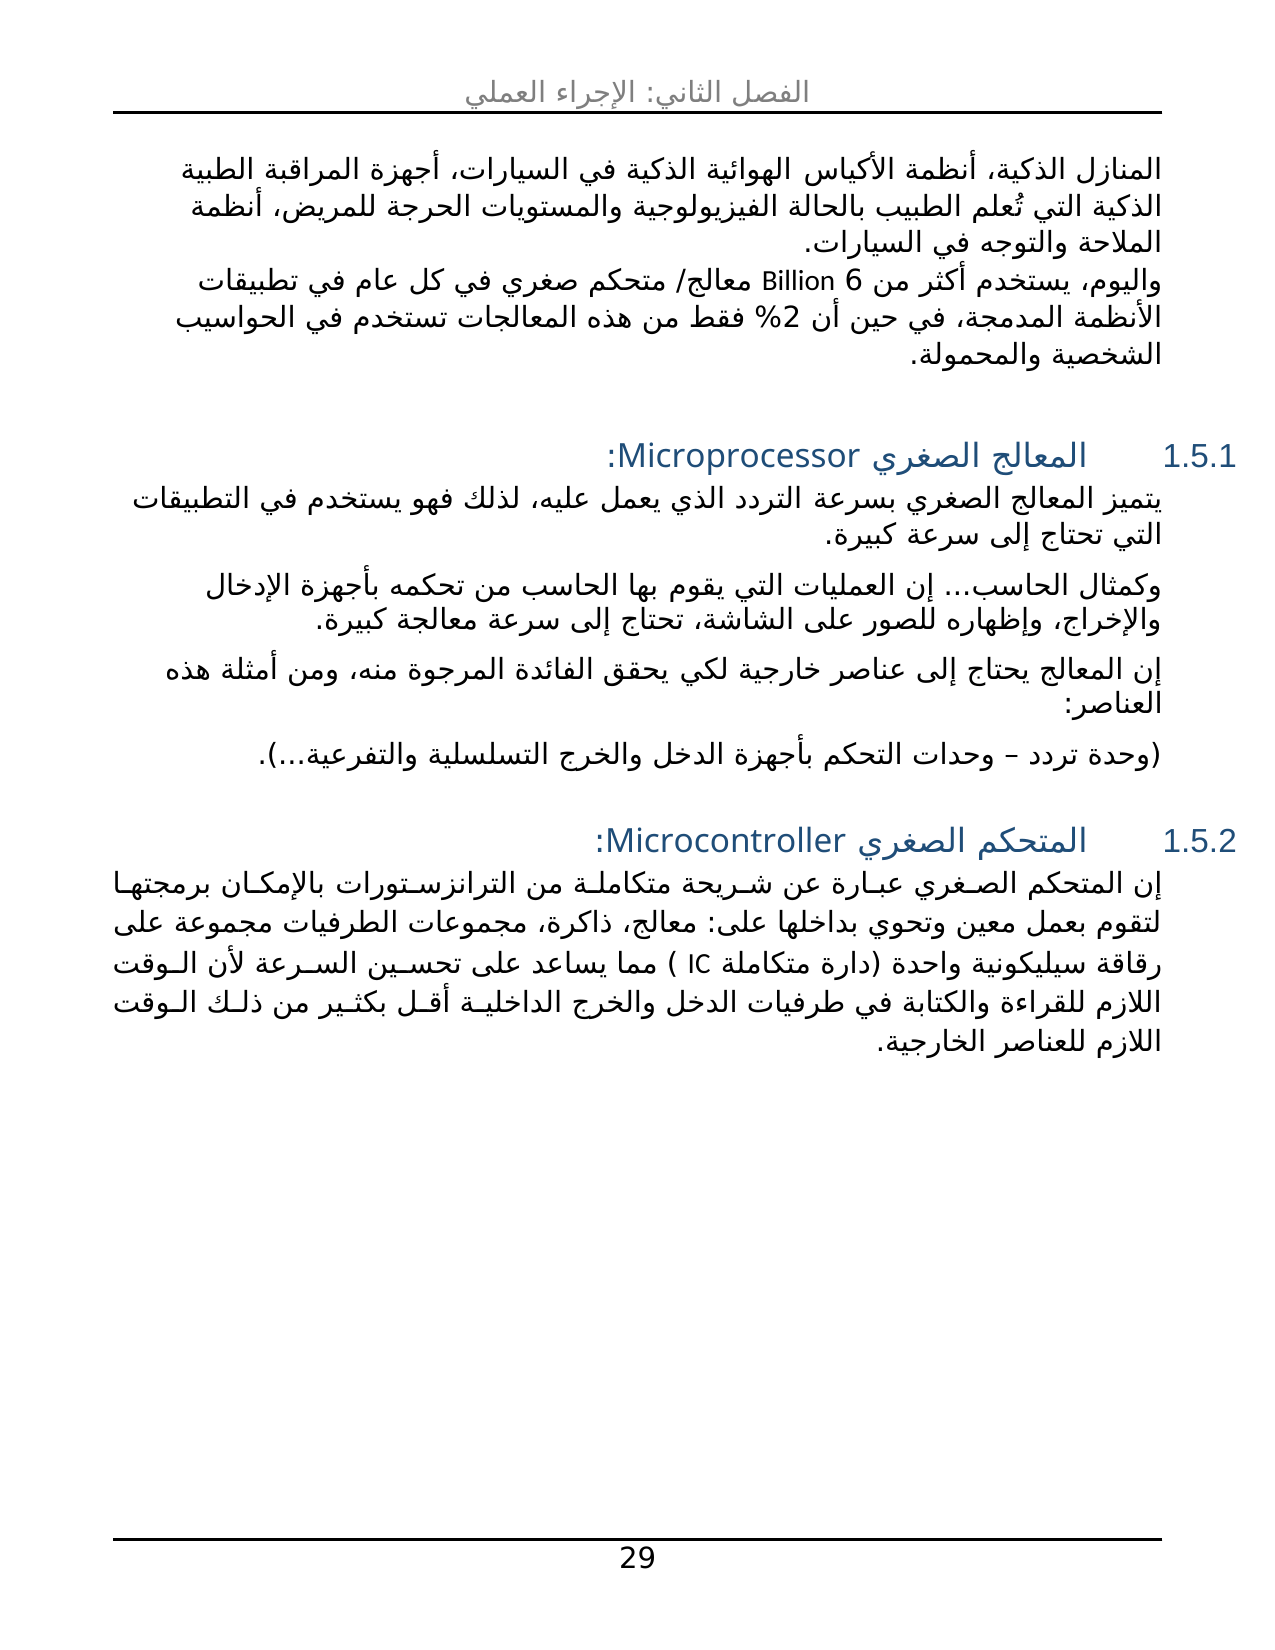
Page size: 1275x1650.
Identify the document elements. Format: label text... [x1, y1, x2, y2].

text واليوم، يستخدم أكثر من 6 Billion معالج/ متحكم صغري في كل عام في تطبيقات الأنظمة المدمجة، في حين أن 2% فقط من هذه المعالجات تستخدم في الحواسيب الشخصية والمحمولة. [112, 262, 1162, 371]
text إن المتحكم الصغري عبارة عن شريحة متكاملة من الترانزستورات بالإمكان برمجتها لتقوم بعمل معين وتحوي بداخلها على: معالج، ذاكرة، مجموعات الطرفيات مجموعة على رقاقة سيليكونية واحدة (دارة متكاملة IC ) مما يساعد على تحسين السرعة لأن الوقت اللازم للقراءة والكتابة في طرفيات الدخل والخرج الداخلية أقل بكثير من ذلك الوقت اللازم للعناصر الخارجية. [112, 866, 1162, 1059]
text وكمثال الحاسب... إن العمليات التي يقوم بها الحاسب من تحكمه بأجهزة الإدخال والإخراج، وإظهاره للصور على الشاشة، تحتاج إلى سرعة معالجة كبيرة. [112, 568, 1162, 636]
text يتميز المعالج الصغري بسرعة التردد الذي يعمل عليه، لذلك فهو يستخدم في التطبيقات التي تحتاج إلى سرعة كبيرة. [112, 481, 1162, 551]
text إن المعالج يحتاج إلى عناصر خارجية لكي يحقق الفائدة المرجوة منه، ومن أمثلة هذه العناصر: [112, 653, 1162, 721]
subtitle المتحكم الصغري Microcontroller: [112, 817, 1162, 863]
subtitle المعالج الصغري Microprocessor: [112, 432, 1162, 477]
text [112, 150, 1162, 260]
text (وحدة تردد – وحدات التحكم بأجهزة الدخل والخرج التسلسلية والتفرعية...). [112, 737, 1162, 771]
